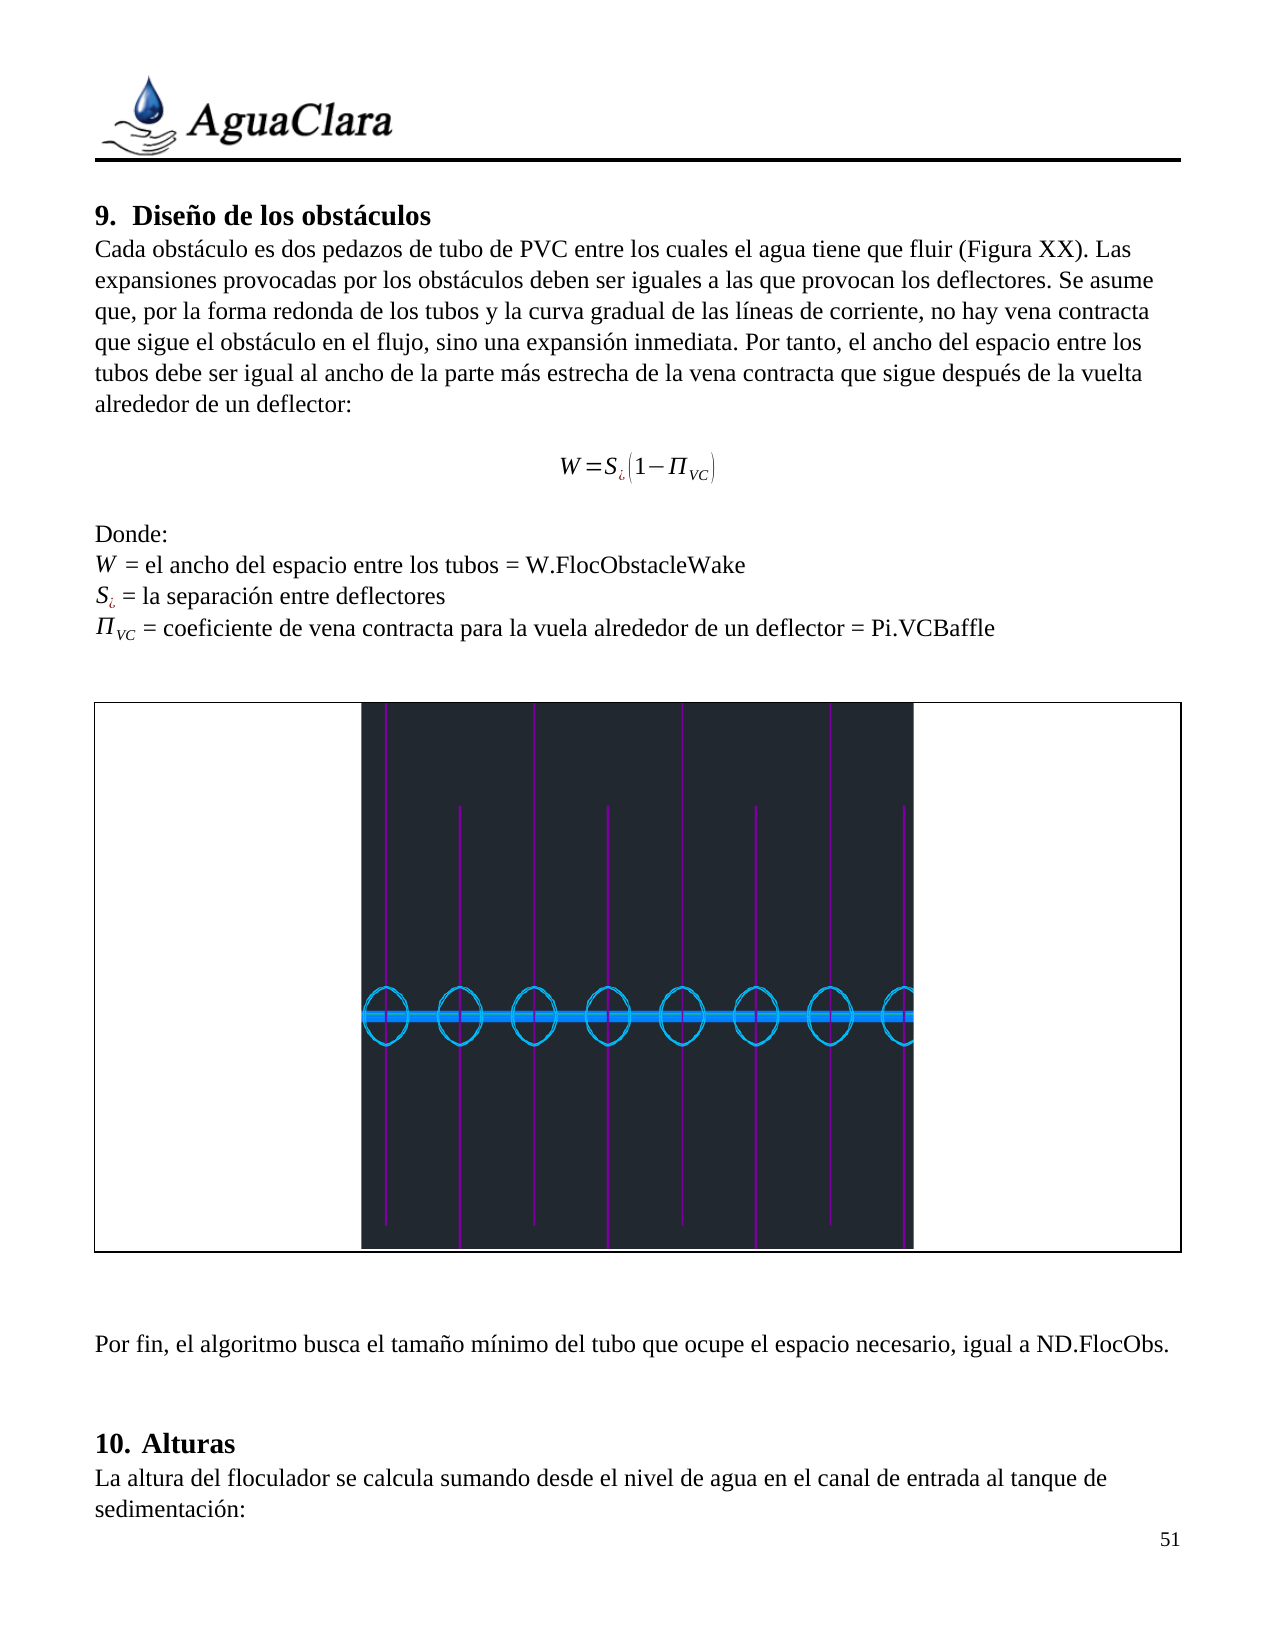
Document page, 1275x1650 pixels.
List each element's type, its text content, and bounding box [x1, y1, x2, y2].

picture [94, 75, 412, 158]
text = la separación entre deflectores [94, 581, 1181, 610]
text Donde: [94, 519, 1181, 548]
picture [515, 990, 554, 1042]
picture [361, 1016, 914, 1249]
picture [737, 990, 776, 1042]
text Por fin, el algoritmo busca el tamaño mínimo del tubo que ocupe el espacio necesario, igual a ND.FlocObs. [94, 1329, 1181, 1358]
picture [361, 703, 914, 1013]
picture [588, 990, 627, 1042]
text La altura del floculador se calcula sumando desde el nivel de agua en el canal de entrada al tanque de sedimentación: [94, 1463, 1181, 1522]
text = coeficiente de vena contracta para la vuela alrededor de un deflector = Pi.VCBaffle [94, 612, 1181, 644]
picture [811, 990, 850, 1042]
text Cada obstáculo es dos pedazos de tubo de PVC entre los cuales el agua tiene que fluir (Figura XX). Las expansiones provocadas por los obstáculos deben ser iguales a las que provocan los deflectores. Se asume que, por la forma redonda de los tubos y la curva gradual de las líneas de corriente, no hay vena contracta que sigue el obstáculo en el flujo, sino una expansión inmediata. Por tanto, el ancho del espacio entre los tubos debe ser igual al ancho de la parte más estrecha de la vena contracta que sigue después de la vuelta alrededor de un deflector: [94, 234, 1181, 418]
picture [440, 990, 479, 1042]
picture [885, 990, 914, 1042]
subtitle Alturas [94, 1426, 1181, 1460]
picture [367, 990, 406, 1042]
picture [663, 990, 702, 1042]
subtitle Diseño de los obstáculos [94, 198, 1181, 231]
text = el ancho del espacio entre los tubos = W.FlocObstacleWake [94, 550, 1181, 579]
